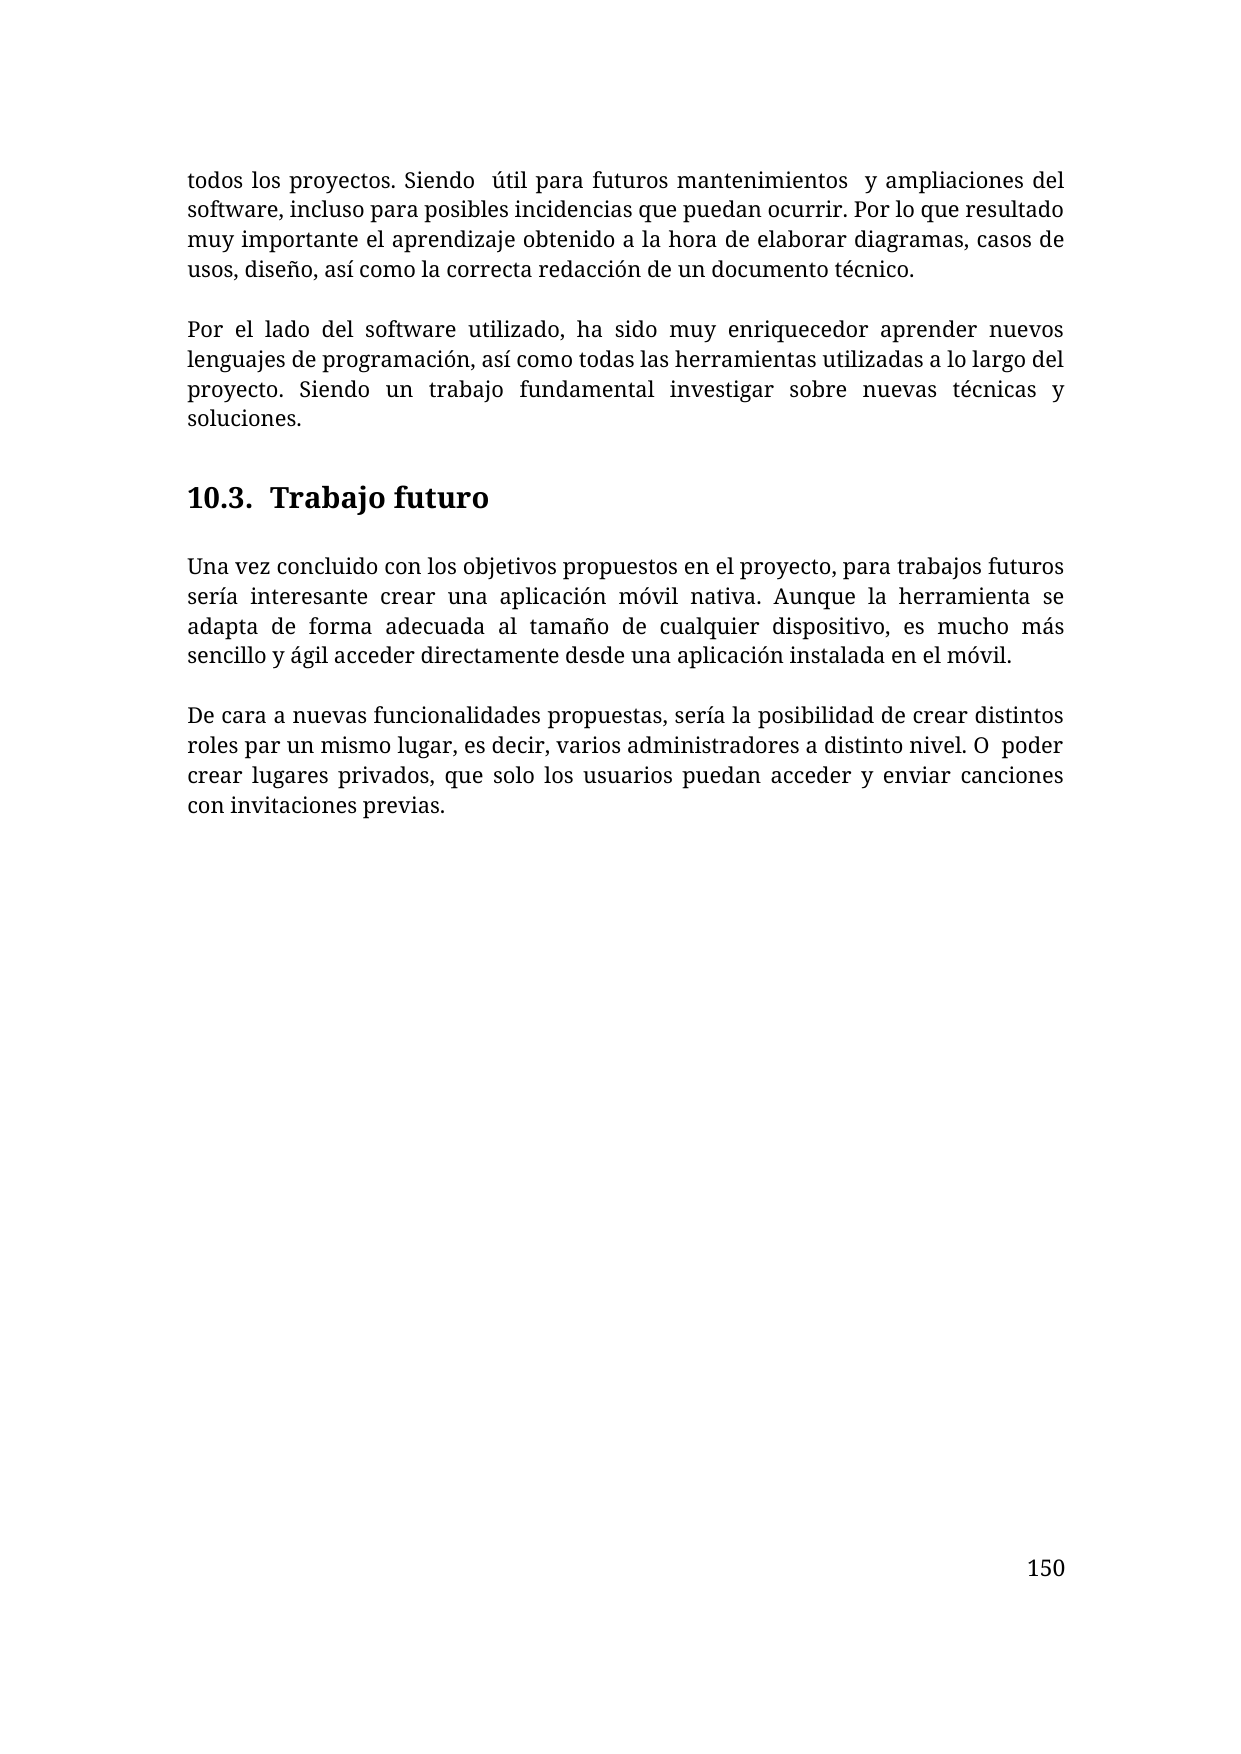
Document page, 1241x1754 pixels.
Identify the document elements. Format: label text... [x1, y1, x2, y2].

subtitle Trabajo futuro [187, 477, 1065, 517]
text De cara a nuevas funcionalidades propuestas, sería la posibilidad de crear distintos roles par un mismo lugar, es decir, varios administradores a distinto nivel. O poder crear lugares privados, que solo los usuarios puedan acceder y enviar canciones con invitaciones previas. [187, 700, 1065, 819]
text Una vez concluido con los objetivos propuestos en el proyecto, para trabajos futuros sería interesante crear una aplicación móvil nativa. Aunque la herramienta se adapta de forma adecuada al tamaño de cualquier dispositivo, es mucho más sencillo y ágil acceder directamente desde una aplicación instalada en el móvil. [187, 551, 1065, 670]
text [187, 164, 1065, 284]
text Por el lado del software utilizado, ha sido muy enriquecedor aprender nuevos lenguajes de programación, así como todas las herramientas utilizadas a lo largo del proyecto. Siendo un trabajo fundamental investigar sobre nuevas técnicas y soluciones. [187, 314, 1065, 433]
